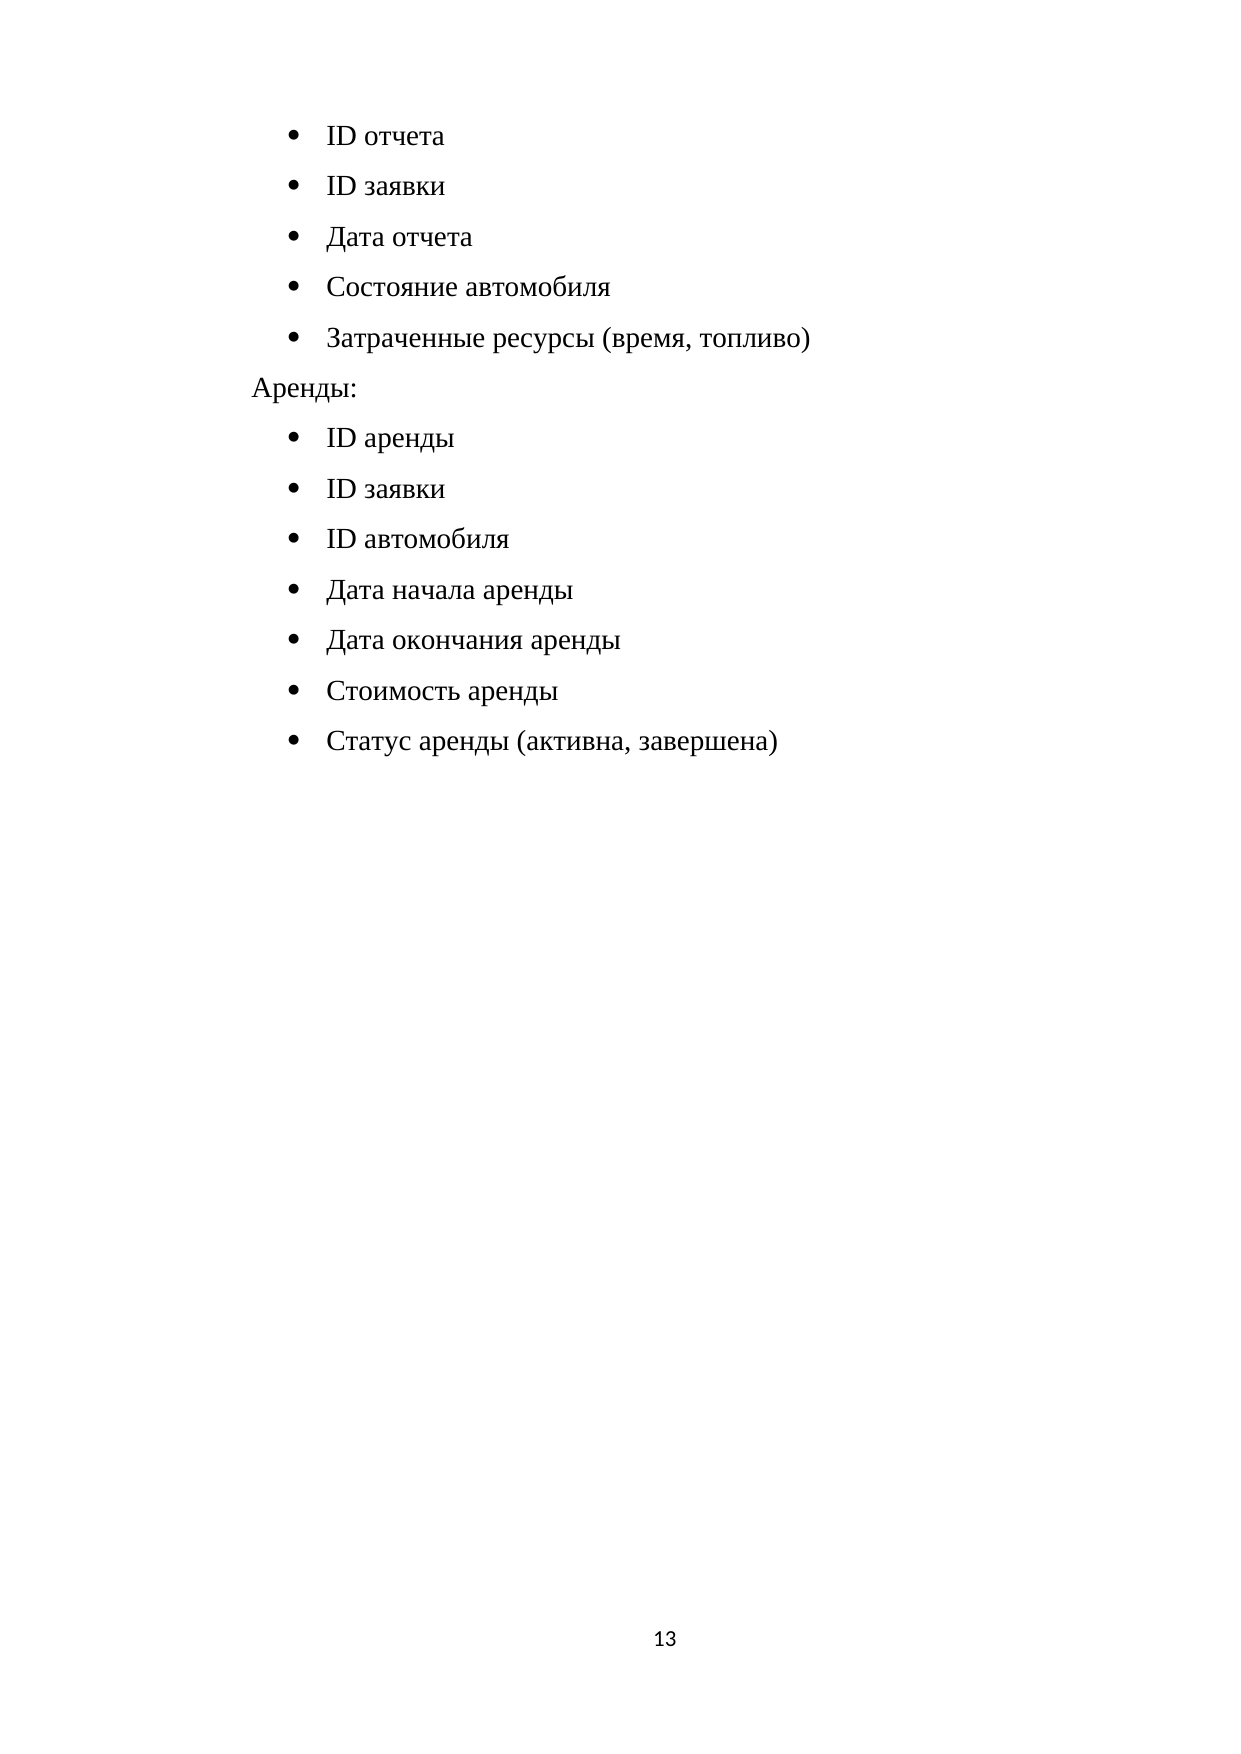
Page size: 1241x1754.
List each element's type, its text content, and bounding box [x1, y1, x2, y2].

list ID отчета [288, 118, 1152, 152]
list ID автомобиля [288, 521, 1152, 555]
list Затраченные ресурсы (время, топливо) [288, 320, 1152, 353]
list Дата отчета [288, 219, 1152, 253]
list Статус аренды (активна, завершена) [288, 723, 1152, 757]
text Аренды: [177, 370, 1152, 404]
list ID заявки [288, 168, 1152, 202]
list ID заявки [288, 471, 1152, 504]
list Дата начала аренды [288, 572, 1152, 605]
list ID аренды [288, 421, 1152, 454]
list Стоимость аренды [288, 673, 1152, 706]
list Дата окончания аренды [288, 622, 1152, 656]
list Состояние автомобиля [288, 269, 1152, 303]
